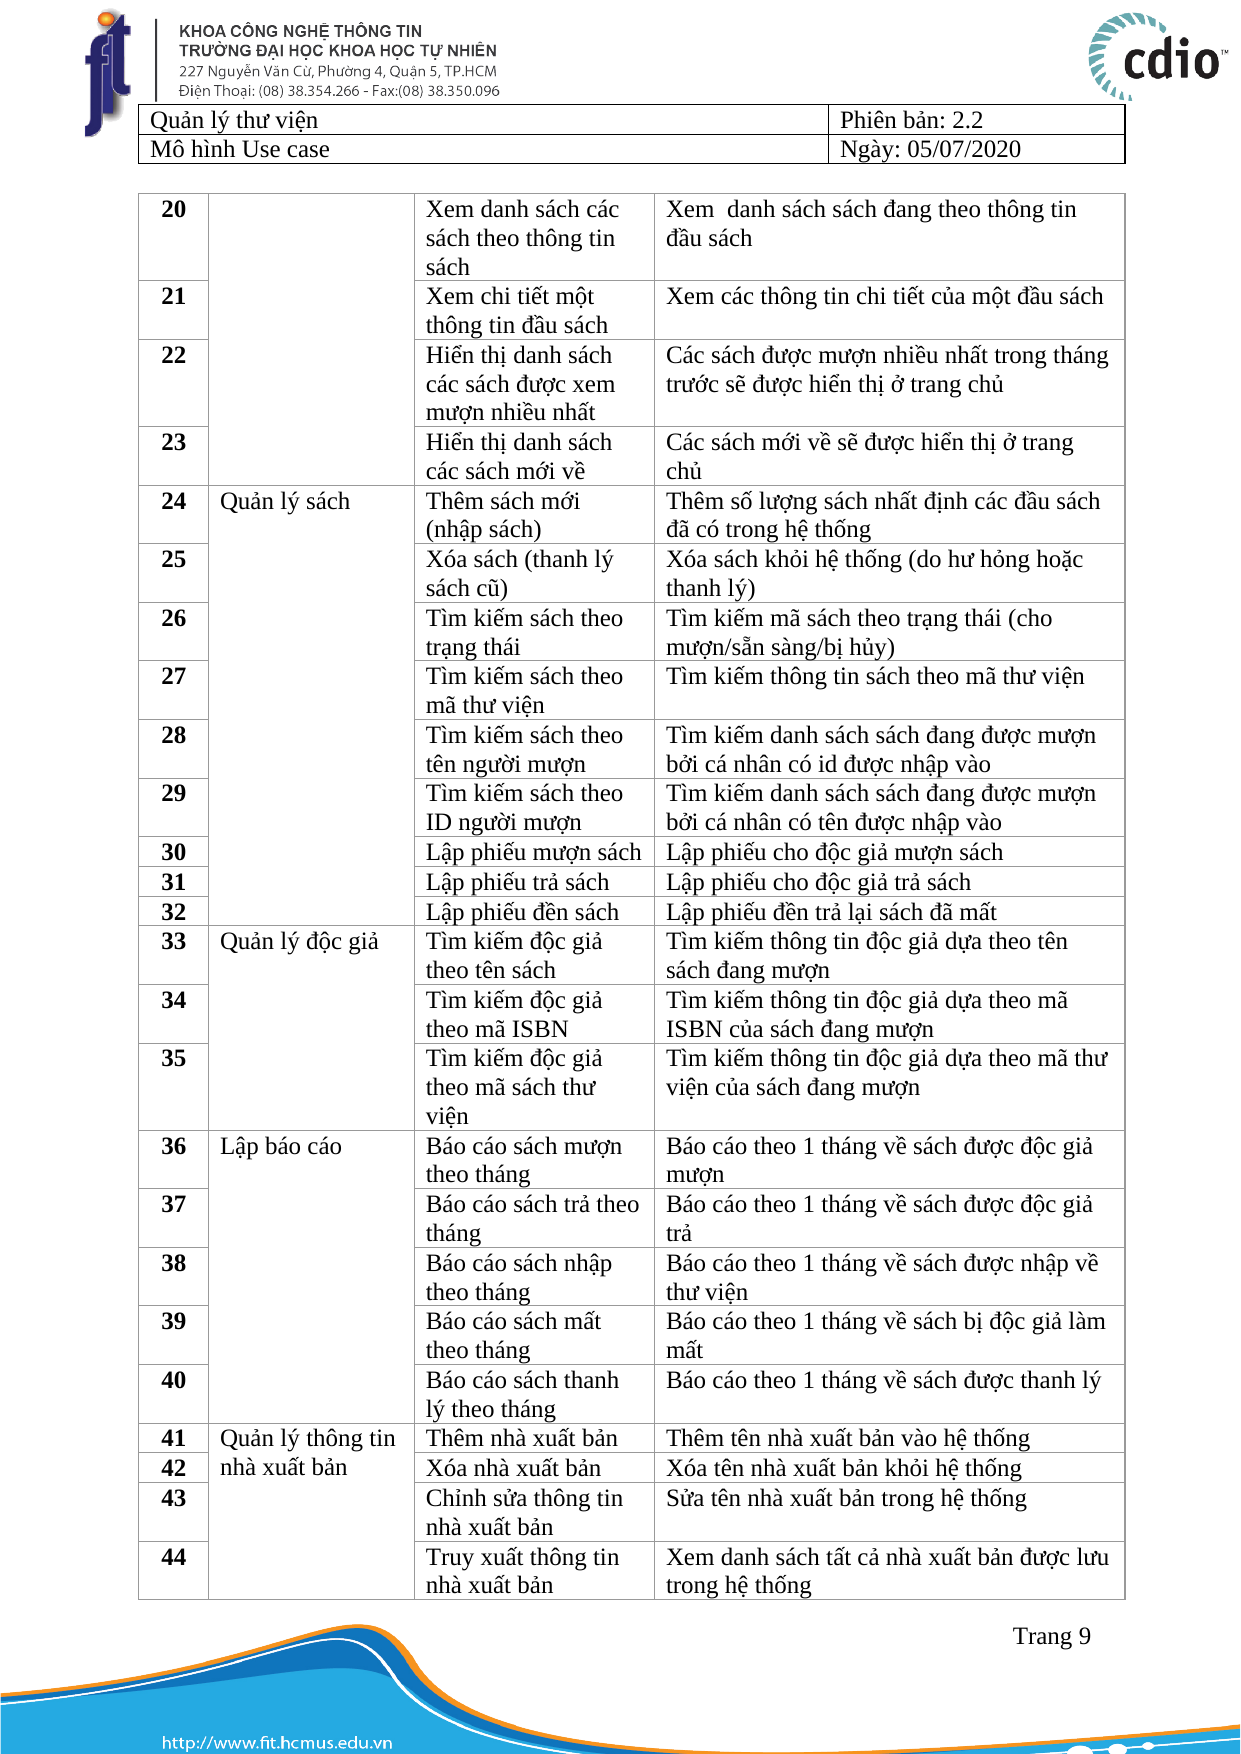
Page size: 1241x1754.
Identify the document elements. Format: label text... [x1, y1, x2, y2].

table_cell Tìm kiếm mã sách theo trạng thái (cho mượn/sẵn sàng/bị hủy) [655, 603, 1124, 660]
table_cell Thêm số lượng sách nhất định các đầu sách đã có trong hệ thống [655, 486, 1124, 543]
table_cell Tìm kiếm sách theo ID người mượn [415, 779, 654, 836]
table_cell Truy xuất thông tin nhà xuất bản [415, 1542, 654, 1599]
table_cell 26 [139, 603, 208, 660]
table_cell Tìm kiếm thông tin độc giả dựa theo mã ISBN của sách đang mượn [655, 985, 1124, 1042]
picture [139, 135, 828, 161]
table_cell 38 [139, 1248, 208, 1305]
table_cell 41 [139, 1424, 208, 1452]
table_cell 34 [139, 985, 208, 1042]
table_cell Lập phiếu đền sách [415, 897, 654, 925]
table_cell Xem danh sách các sách theo thông tin sách [415, 194, 654, 280]
table_cell 42 [139, 1453, 208, 1482]
table_cell Thêm tên nhà xuất bản vào hệ thống [655, 1424, 1124, 1452]
table_cell Tìm kiếm sách theo trạng thái [415, 603, 654, 660]
table_cell Lập phiếu mượn sách [415, 837, 654, 866]
table_cell Tìm kiếm danh sách sách đang được mượn bởi cá nhân có tên được nhập vào [655, 779, 1124, 836]
table_cell Hiển thị danh sách các sách được xem mượn nhiều nhất [415, 340, 654, 426]
table_cell Xóa nhà xuất bản [415, 1453, 654, 1482]
table_cell Tìm kiếm độc giả theo mã ISBN [415, 985, 654, 1042]
table_cell 21 [139, 281, 208, 339]
table_cell Chỉnh sửa thông tin nhà xuất bản [415, 1483, 654, 1541]
table_cell Báo cáo theo 1 tháng về sách bị độc giả làm mất [655, 1306, 1124, 1364]
table_cell Tìm kiếm thông tin độc giả dựa theo mã thư viện của sách đang mượn [655, 1044, 1124, 1130]
table_cell Tìm kiếm sách theo tên người mượn [415, 720, 654, 777]
picture [139, 105, 828, 134]
table_cell 43 [139, 1483, 208, 1541]
table_cell 28 [139, 720, 208, 777]
table_cell Tìm kiếm độc giả theo tên sách [415, 926, 654, 984]
table_cell Quản lý sách [209, 486, 414, 925]
table_cell Xem chi tiết một thông tin đầu sách [415, 281, 654, 339]
table_cell Lập phiếu cho độc giả mượn sách [655, 837, 1124, 866]
table_cell Quản lý độc giả [209, 926, 414, 1130]
table_cell Xóa tên nhà xuất bản khỏi hệ thống [655, 1453, 1124, 1482]
table_cell 36 [139, 1131, 208, 1188]
table_cell Lập phiếu trả sách [415, 867, 654, 896]
table_cell Thêm nhà xuất bản [415, 1424, 654, 1452]
table_cell Hiển thị danh sách các sách mới về [415, 427, 654, 485]
table_cell Báo cáo sách mượn theo tháng [415, 1131, 654, 1188]
table_cell 22 [139, 340, 208, 426]
picture [829, 105, 1124, 134]
table_cell Xóa sách (thanh lý sách cũ) [415, 544, 654, 602]
table_cell 39 [139, 1306, 208, 1364]
table_cell Tìm kiếm danh sách sách đang được mượn bởi cá nhân có id được nhập vào [655, 720, 1124, 777]
table_cell Báo cáo sách trả theo tháng [415, 1189, 654, 1247]
table_cell 32 [139, 897, 208, 925]
table_cell Các sách được mượn nhiều nhất trong tháng trước sẽ được hiển thị ở trang chủ [655, 340, 1124, 426]
table_cell 24 [139, 486, 208, 543]
table_cell Báo cáo theo 1 tháng về sách được độc giả trả [655, 1189, 1124, 1247]
table_cell 44 [139, 1542, 208, 1599]
table_cell 29 [139, 779, 208, 836]
picture [61, 1, 1241, 161]
picture [0, 1621, 1241, 1754]
table_cell Xem các thông tin chi tiết của một đầu sách [655, 281, 1124, 339]
table_cell 20 [139, 194, 208, 280]
table_cell 27 [139, 661, 208, 719]
table_cell Báo cáo sách nhập theo tháng [415, 1248, 654, 1305]
picture [829, 135, 1124, 161]
table_cell 23 [139, 427, 208, 485]
table_cell Các sách mới về sẽ được hiển thị ở trang chủ [655, 427, 1124, 485]
table_cell 33 [139, 926, 208, 984]
table_cell Xem danh sách tất cả nhà xuất bản được lưu trong hệ thống [655, 1542, 1124, 1599]
table_cell 35 [139, 1044, 208, 1130]
table_cell Lập phiếu cho độc giả trả sách [655, 867, 1124, 896]
table_cell 31 [139, 867, 208, 896]
table_cell 40 [139, 1365, 208, 1422]
table_cell Báo cáo sách thanh lý theo tháng [415, 1365, 654, 1422]
table_cell Quản lý thông tin nhà xuất bản [209, 1424, 414, 1599]
table_cell Lập báo cáo [209, 1131, 414, 1422]
table_cell 25 [139, 544, 208, 602]
table_cell 30 [139, 837, 208, 866]
table_cell Báo cáo theo 1 tháng về sách được nhập về thư viện [655, 1248, 1124, 1305]
table_cell Tìm kiếm độc giả theo mã sách thư viện [415, 1044, 654, 1130]
table_cell Báo cáo sách mất theo tháng [415, 1306, 654, 1364]
table_cell Thêm sách mới (nhập sách) [415, 486, 654, 543]
table_cell Báo cáo theo 1 tháng về sách được độc giả mượn [655, 1131, 1124, 1188]
table_cell Báo cáo theo 1 tháng về sách được thanh lý [655, 1365, 1124, 1422]
table_cell Xóa sách khỏi hệ thống (do hư hỏng hoặc thanh lý) [655, 544, 1124, 602]
table_cell 37 [139, 1189, 208, 1247]
table_cell Lập phiếu đền trả lại sách đã mất [655, 897, 1124, 925]
table_cell Sửa tên nhà xuất bản trong hệ thống [655, 1483, 1124, 1541]
table_cell Tìm kiếm sách theo mã thư viện [415, 661, 654, 719]
table_cell Tìm kiếm thông tin sách theo mã thư viện [655, 661, 1124, 719]
table_cell Tìm kiếm thông tin độc giả dựa theo tên sách đang mượn [655, 926, 1124, 984]
table_cell Xem danh sách sách đang theo thông tin đầu sách [655, 194, 1124, 280]
